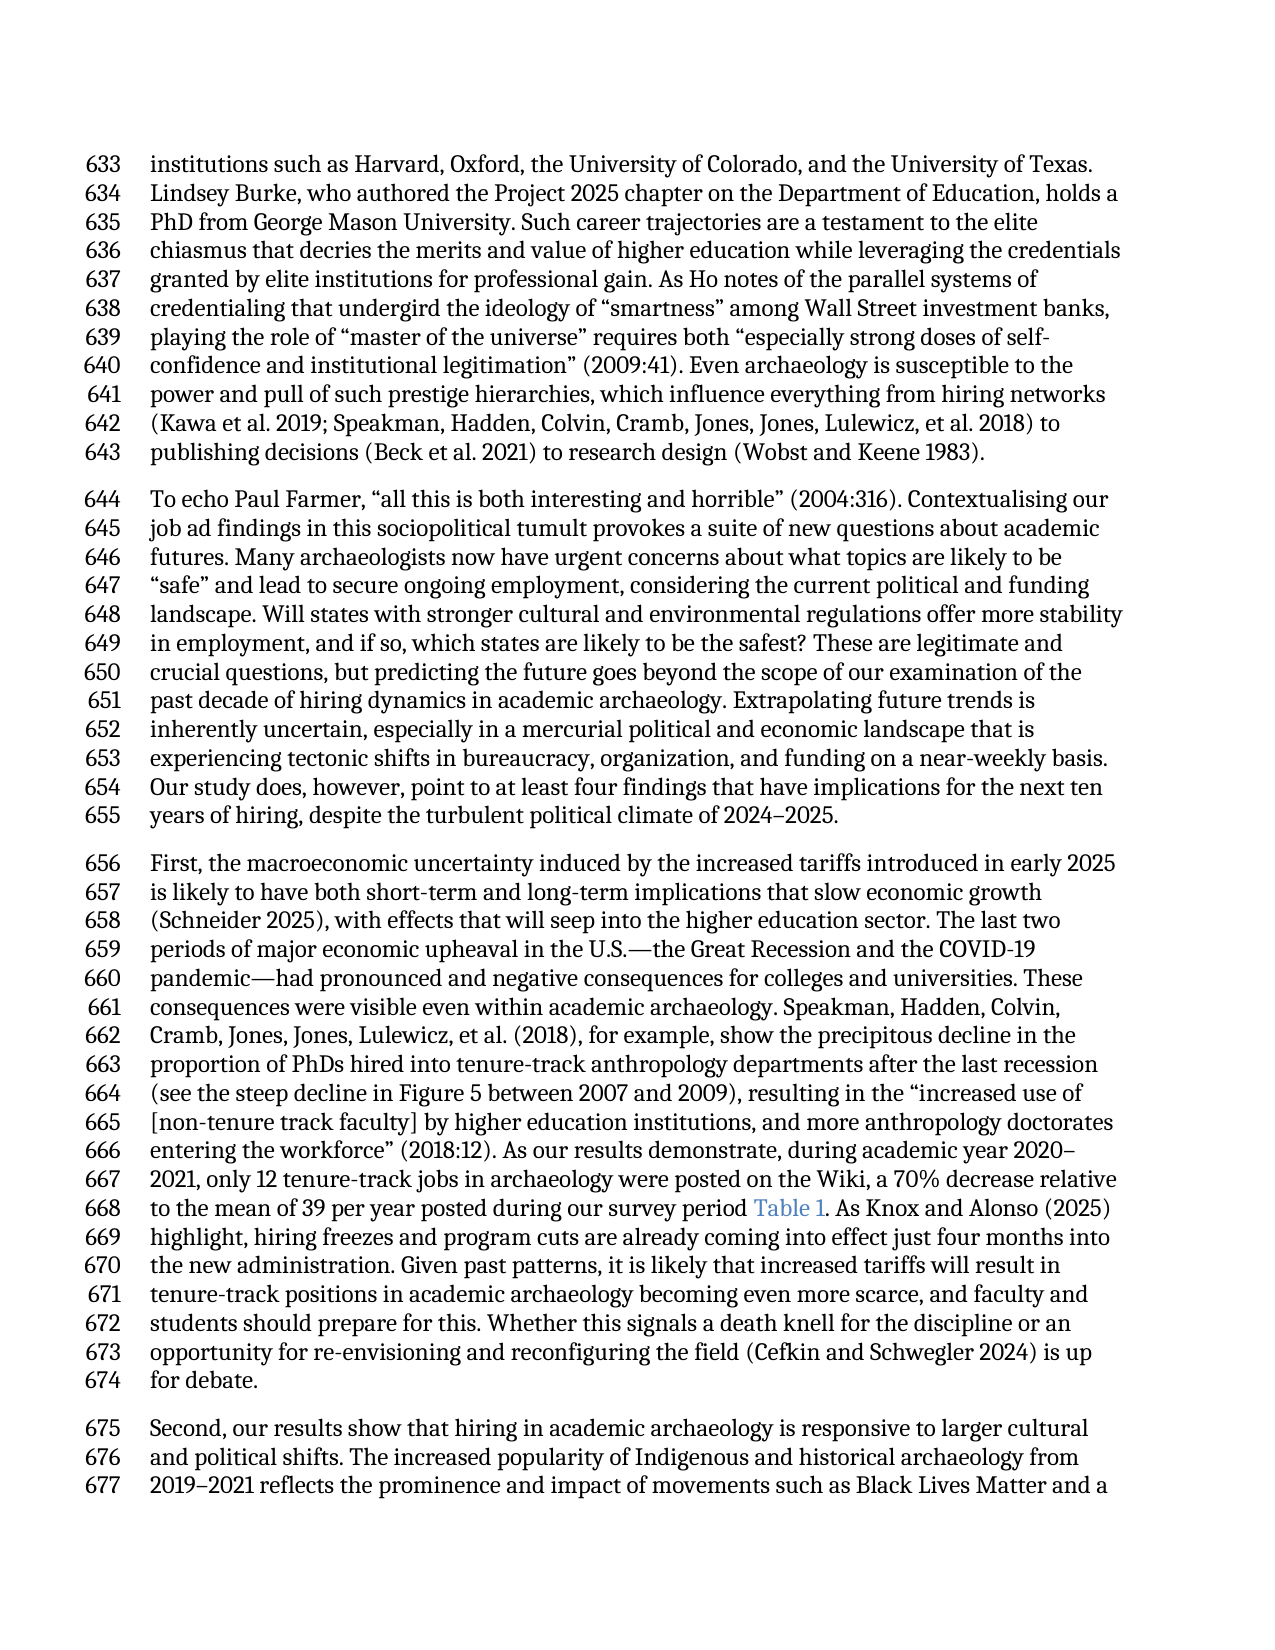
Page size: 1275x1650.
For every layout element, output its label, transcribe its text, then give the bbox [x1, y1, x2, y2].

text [150, 150, 1125, 466]
text To echo Paul Farmer, “all this is both interesting and horrible” (2004:316). Contextualising our job ad findings in this sociopolitical tumult provokes a suite of new questions about academic futures. Many archaeologists now have urgent concerns about what topics are likely to be “safe” and lead to secure ongoing employment, considering the current political and funding landscape. Will states with stronger cultural and environmental regulations offer more stability in employment, and if so, which states are likely to be the safest? These are legitimate and crucial questions, but predicting the future goes beyond the scope of our examination of the past decade of hiring dynamics in academic archaeology. Extrapolating future trends is inherently uncertain, especially in a mercurial political and economic landscape that is experiencing tectonic shifts in bureaucracy, organization, and funding on a near-weekly basis. Our study does, however, point to at least four findings that have implications for the next ten years of hiring, despite the turbulent political climate of 2024–2025. [150, 485, 1125, 830]
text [150, 1414, 1125, 1500]
text First, the macroeconomic uncertainty induced by the increased tariffs introduced in early 2025 is likely to have both short-term and long-term implications that slow economic growth (Schneider 2025), with effects that will seep into the higher education sector. The last two periods of major economic upheaval in the U.S.—the Great Recession and the COVID-19 pandemic—had pronounced and negative consequences for colleges and universities. These consequences were visible even within academic archaeology. Speakman, Hadden, Colvin, Cramb, Jones, Jones, Lulewicz, et al. (2018), for example, show the precipitous decline in the proportion of PhDs hired into tenure-track anthropology departments after the last recession (see the steep decline in Figure 5 between 2007 and 2009), resulting in the “increased use of [non-tenure track faculty] by higher education institutions, and more anthropology doctorates entering the workforce” (2018:12). As our results demonstrate, during academic year 2020–2021, only 12 tenure-track jobs in archaeology were posted on the Wiki, a 70% decrease relative to the mean of 39 per year posted during our survey period Table 1. As Knox and Alonso (2025) highlight, hiring freezes and program cuts are already coming into effect just four months into the new administration. Given past patterns, it is likely that increased tariffs will result in tenure-track positions in academic archaeology becoming even more scarce, and faculty and students should prepare for this. Whether this signals a death knell for the discipline or an opportunity for re-envisioning and reconfiguring the field (Cefkin and Schwegler 2024) is up for debate. [150, 849, 1125, 1395]
